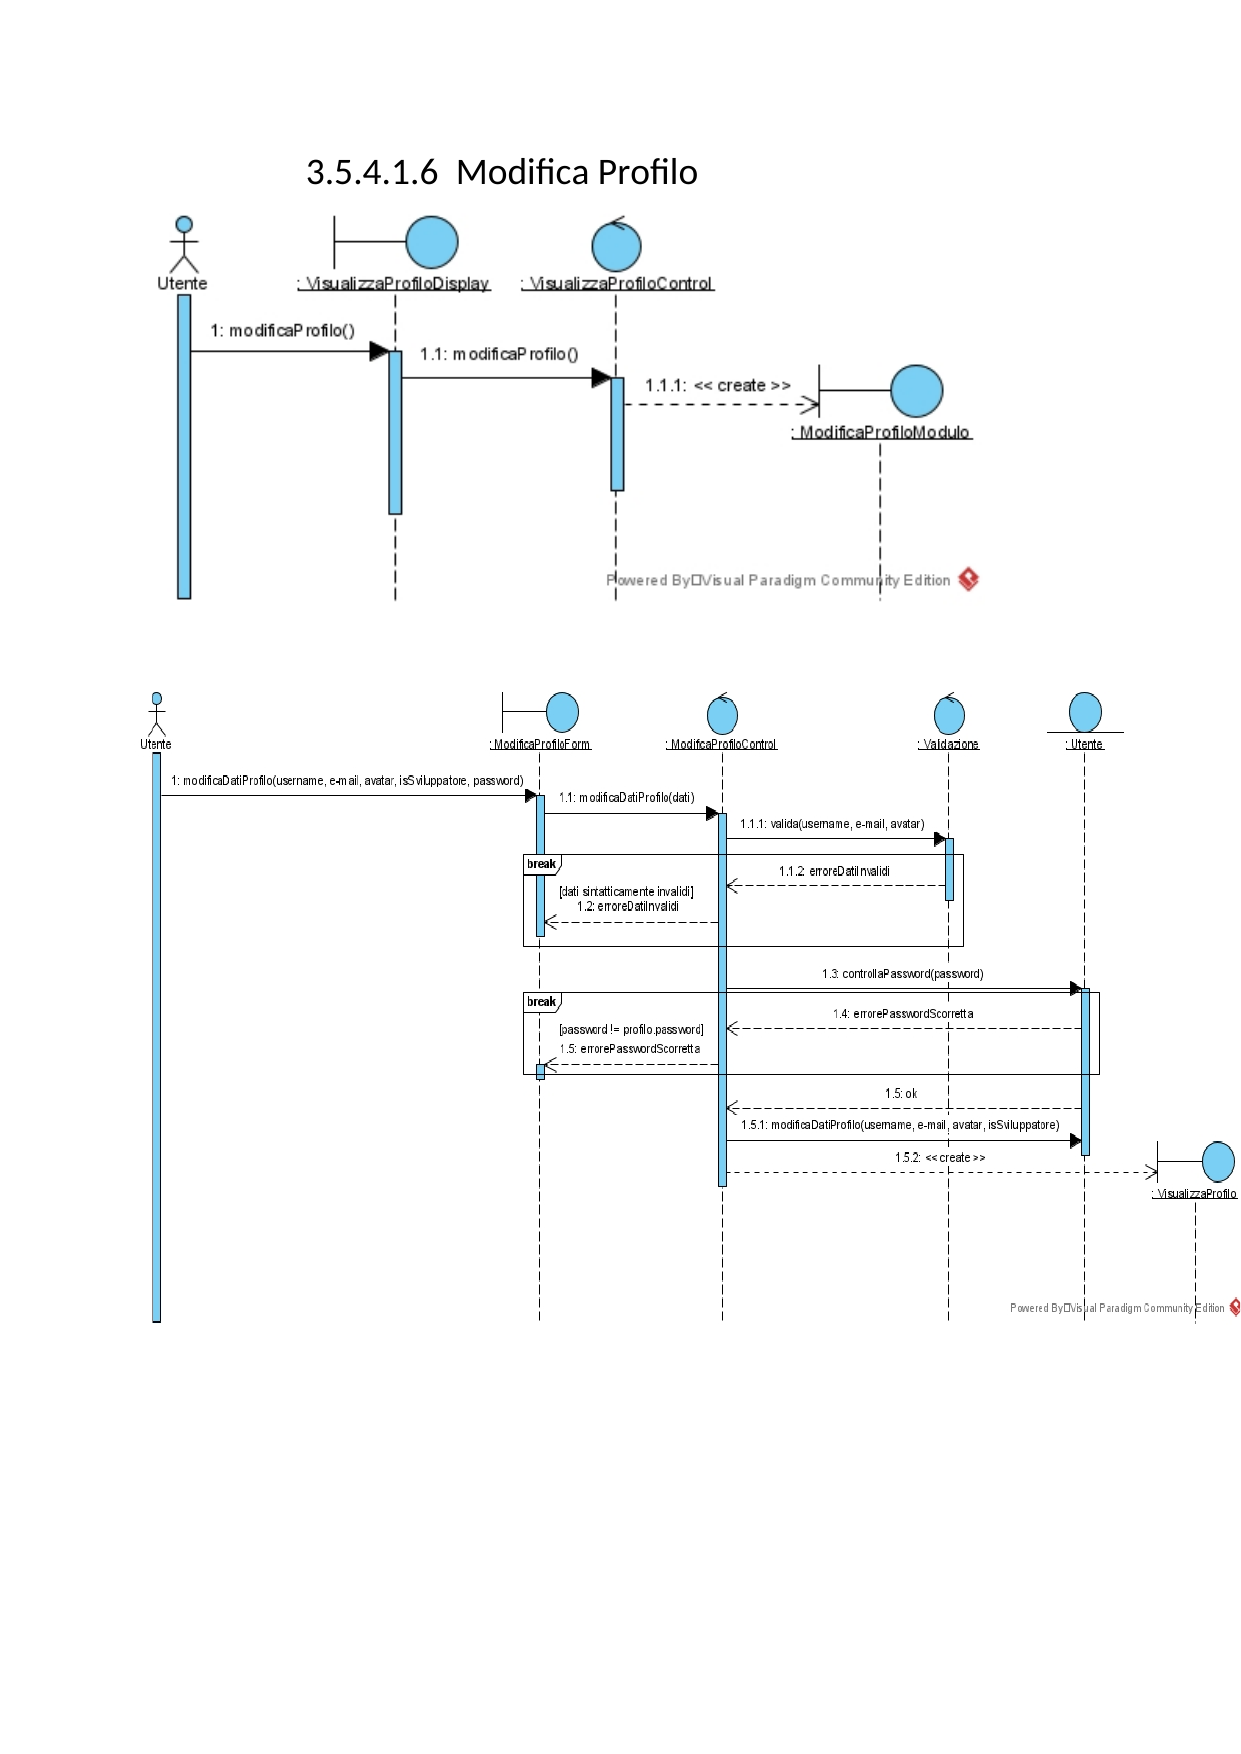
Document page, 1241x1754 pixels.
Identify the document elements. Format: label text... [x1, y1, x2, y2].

list Modifica Profilo [306, 148, 1122, 193]
picture [118, 691, 1241, 1328]
picture [118, 213, 986, 606]
